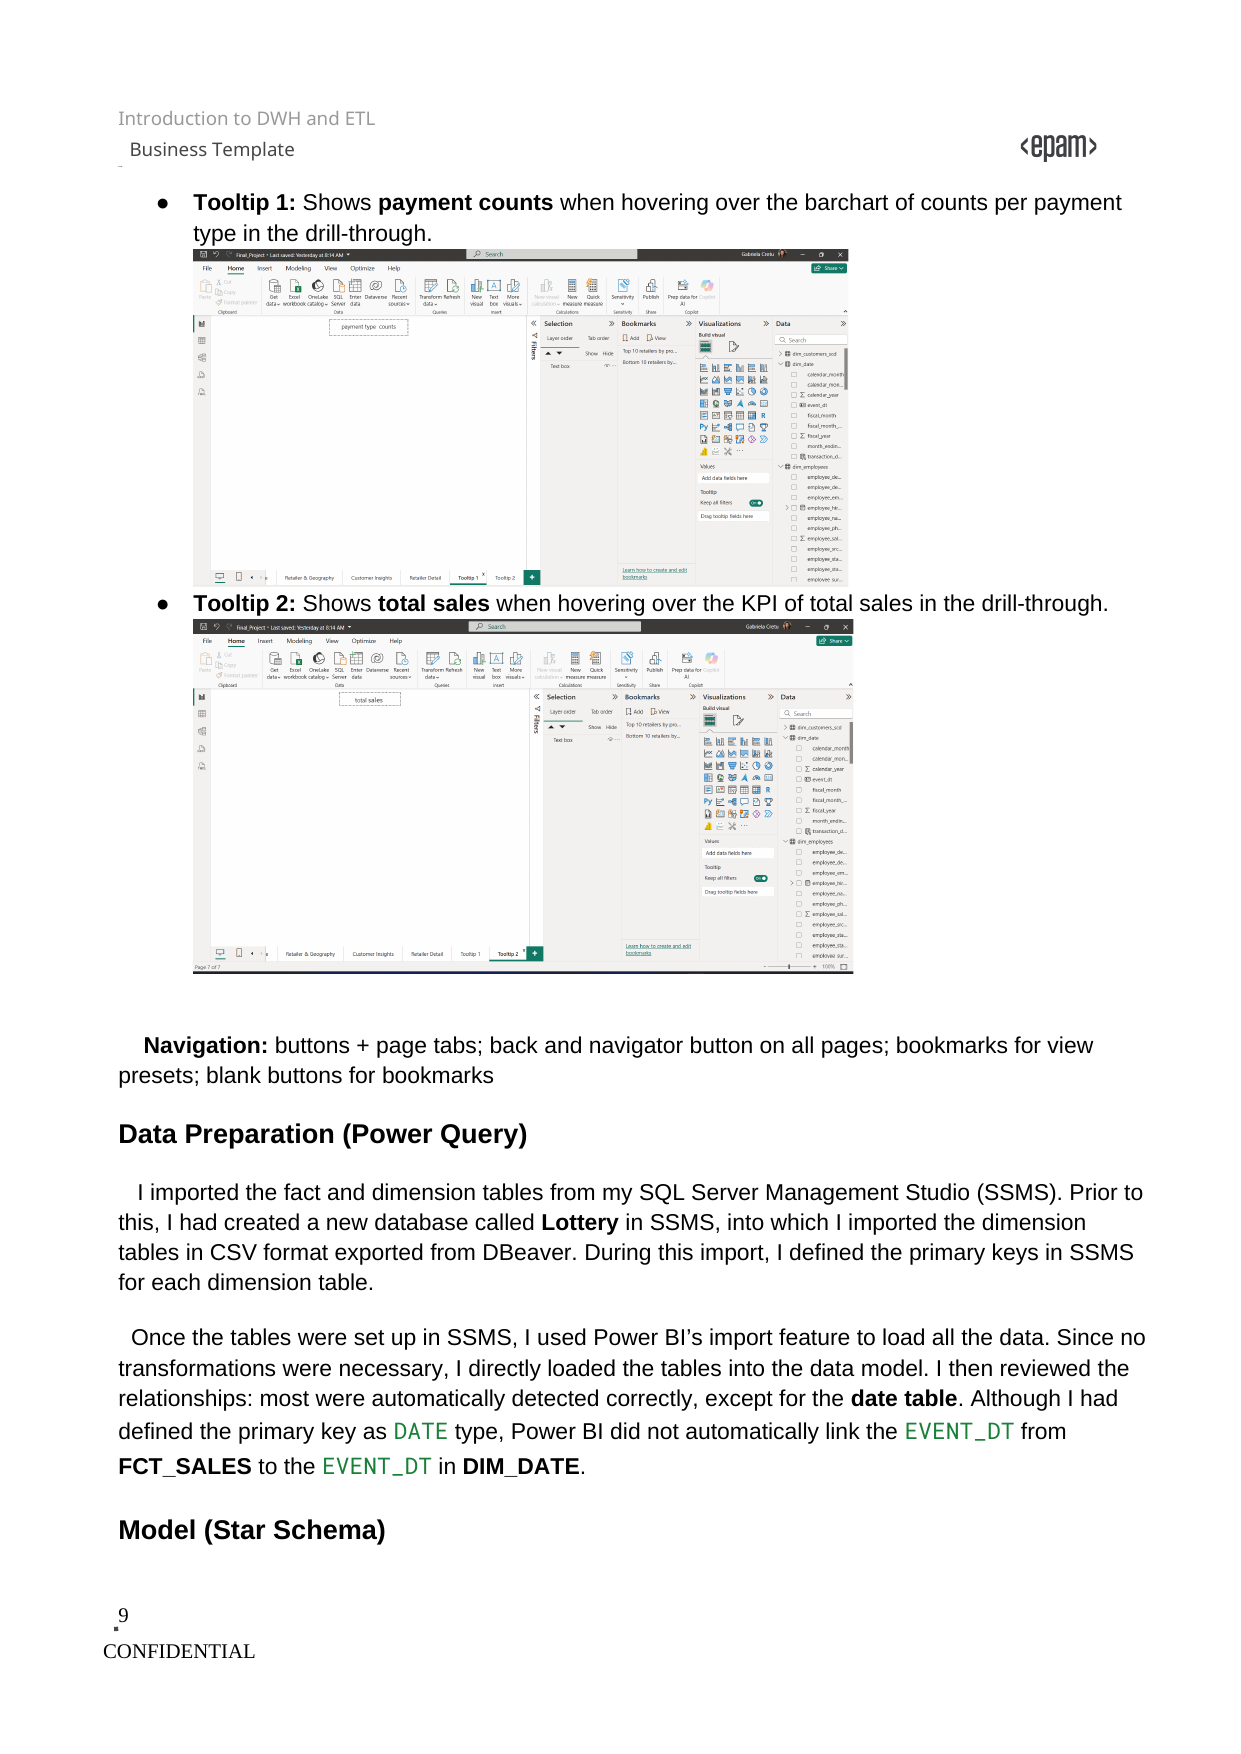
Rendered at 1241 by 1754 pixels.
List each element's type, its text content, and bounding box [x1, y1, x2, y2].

subtitle Model (Star Schema) [118, 1514, 1152, 1545]
text I imported the fact and dimension tables from my SQL Server Management Studio (SSMS). Prior to this, I had created a new database called Lottery in SSMS, into which I imported the dimension tables in CSV format exported from DBeaver. During this import, I defined the primary keys in SSMS for each dimension table. [118, 1178, 1152, 1296]
text Data Preparation (Power Query) [118, 1118, 1152, 1149]
text Navigation: buttons + page tabs; back and navigator button on all pages; bookmarks for view presets; blank buttons for bookmarks [118, 1002, 1152, 1089]
picture [193, 619, 854, 974]
picture [1020, 135, 1097, 162]
picture [193, 249, 849, 587]
text Once the tables were set up in SSMS, I used Power BI’s import feature to load all the data. Since no transformations were necessary, I directly loaded the tables into the data model. I then reviewed the relationships: most were automatically detected correctly, except for the date table. Although I had defined the primary key as DATE type, Power BI did not automatically link the EVENT_DT from FCT_SALES to the EVENT_DT in DIM_DATE. [118, 1324, 1152, 1481]
